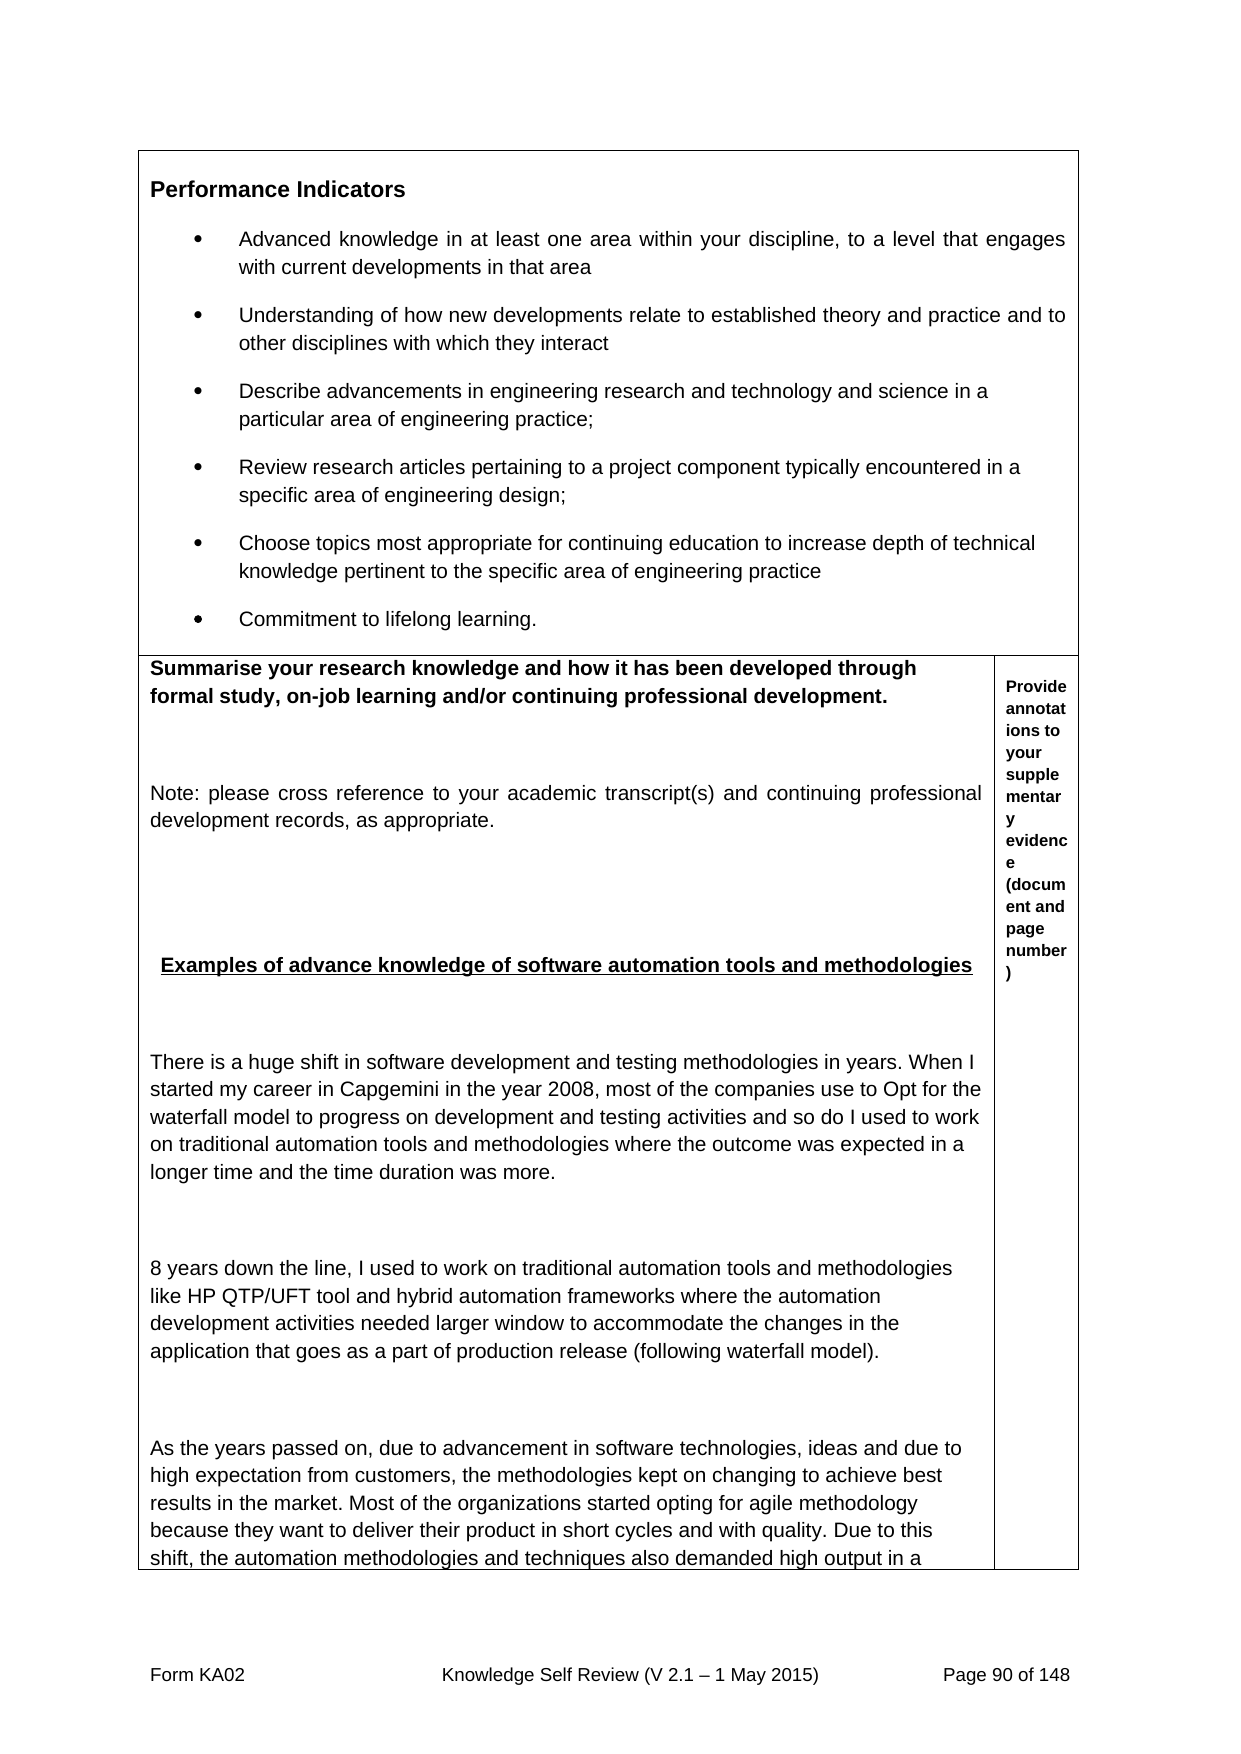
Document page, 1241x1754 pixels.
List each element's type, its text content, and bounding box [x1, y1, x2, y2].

table_cell Performance Indicators Advanced knowledge in at least one area within your discipline, to a level that engages with current developments in that area Understanding of how new developments relate to established theory and practice and to other disciplines with which they interact Describe advancements in engineering research and technology and science in a particular area of engineering practice; Review research articles pertaining to a project component typically encountered in a specific area of engineering design; Choose topics most appropriate for continuing education to increase depth of technical knowledge pertinent to the specific area of engineering practice Commitment to lifelong learning. [139, 151, 1078, 655]
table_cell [139, 656, 994, 1569]
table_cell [995, 656, 1078, 1569]
